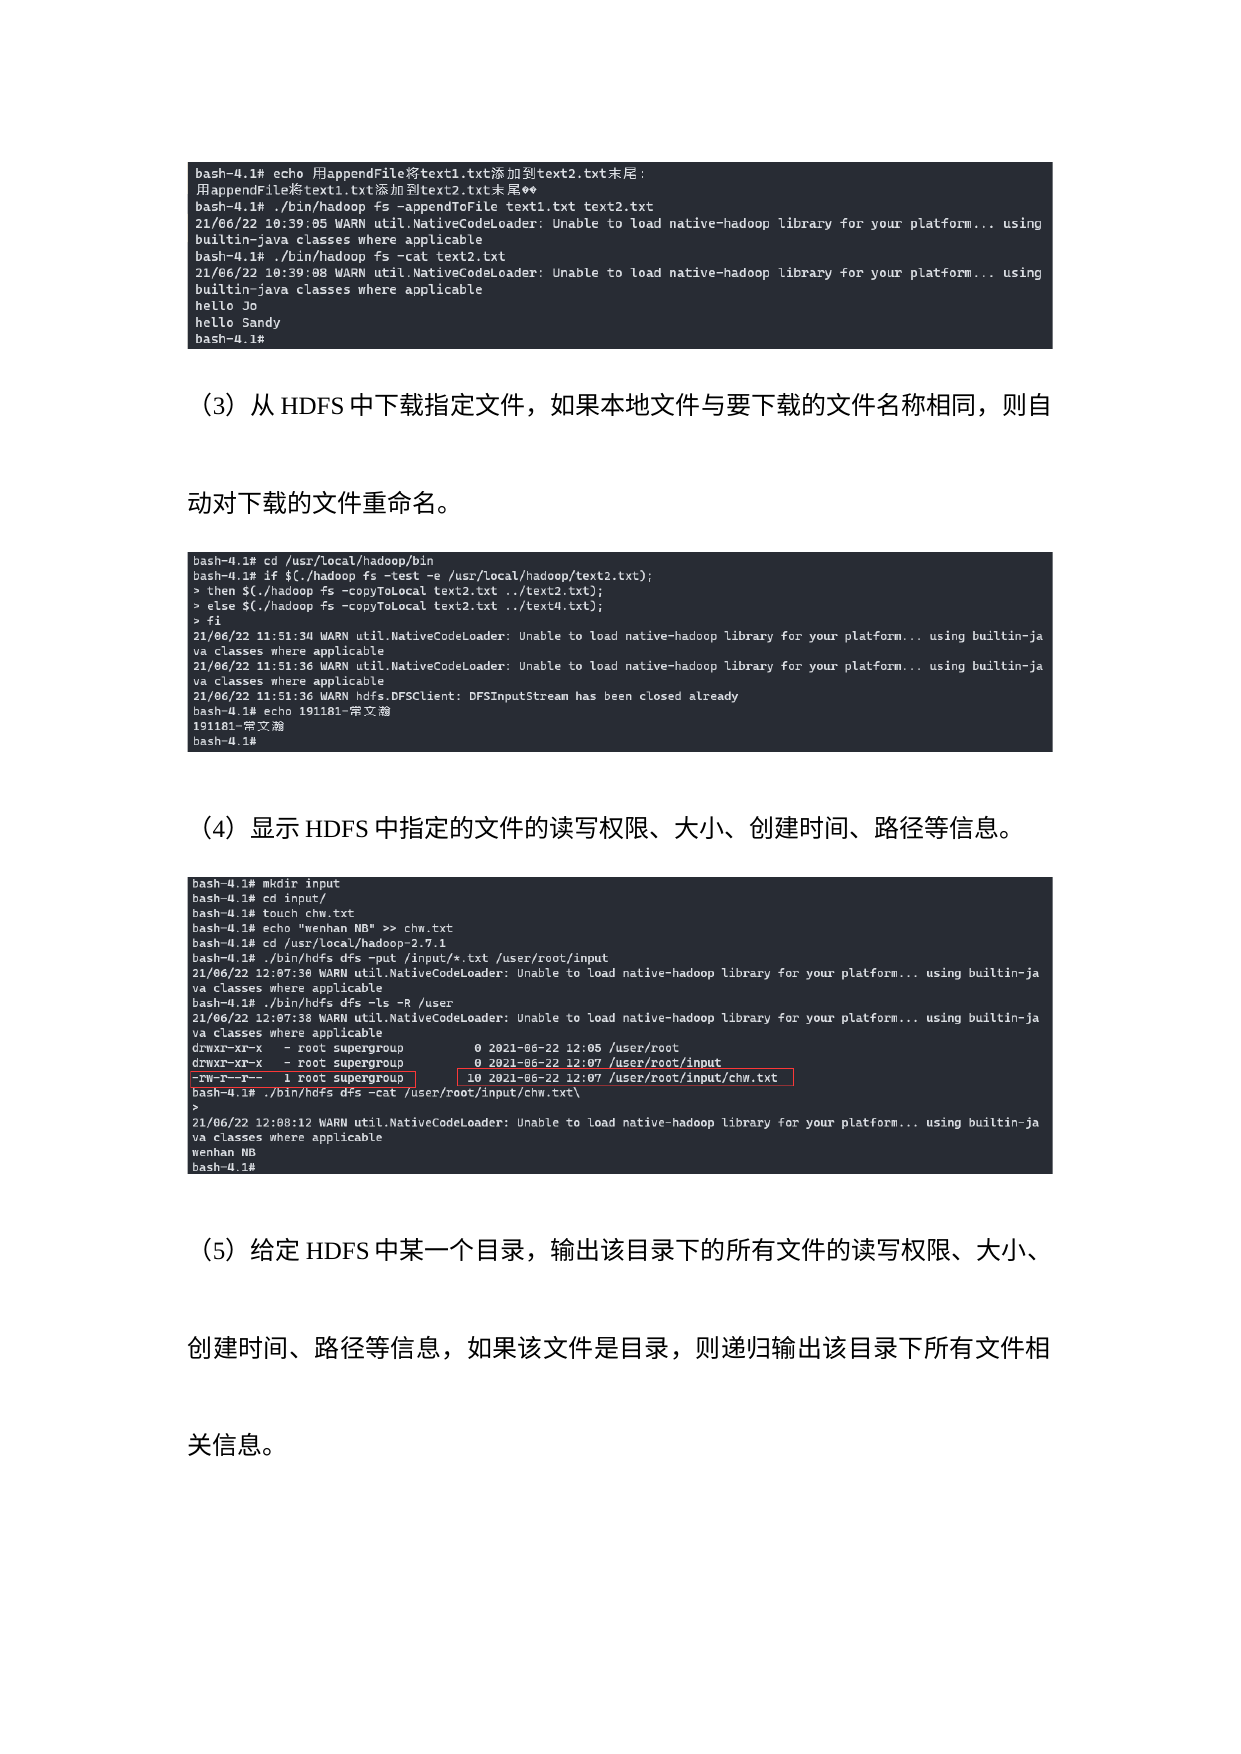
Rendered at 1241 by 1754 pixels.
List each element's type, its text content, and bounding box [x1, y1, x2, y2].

text （4）显示HDFS中指定的文件的读写权限、大小、创建时间、路径等信息。 [187, 794, 1053, 859]
picture [187, 877, 1053, 1174]
text （3）从HDFS中下载指定文件，如果本地文件与要下载的文件名称相同，则自动对下载的文件重命名。 [187, 371, 1053, 534]
picture [187, 162, 1053, 349]
text （5）给定HDFS中某一个目录，输出该目录下的所有文件的读写权限、大小、创建时间、路径等信息，如果该文件是目录，则递归输出该目录下所有文件相关信息。 [187, 1216, 1053, 1476]
picture [187, 552, 1053, 752]
